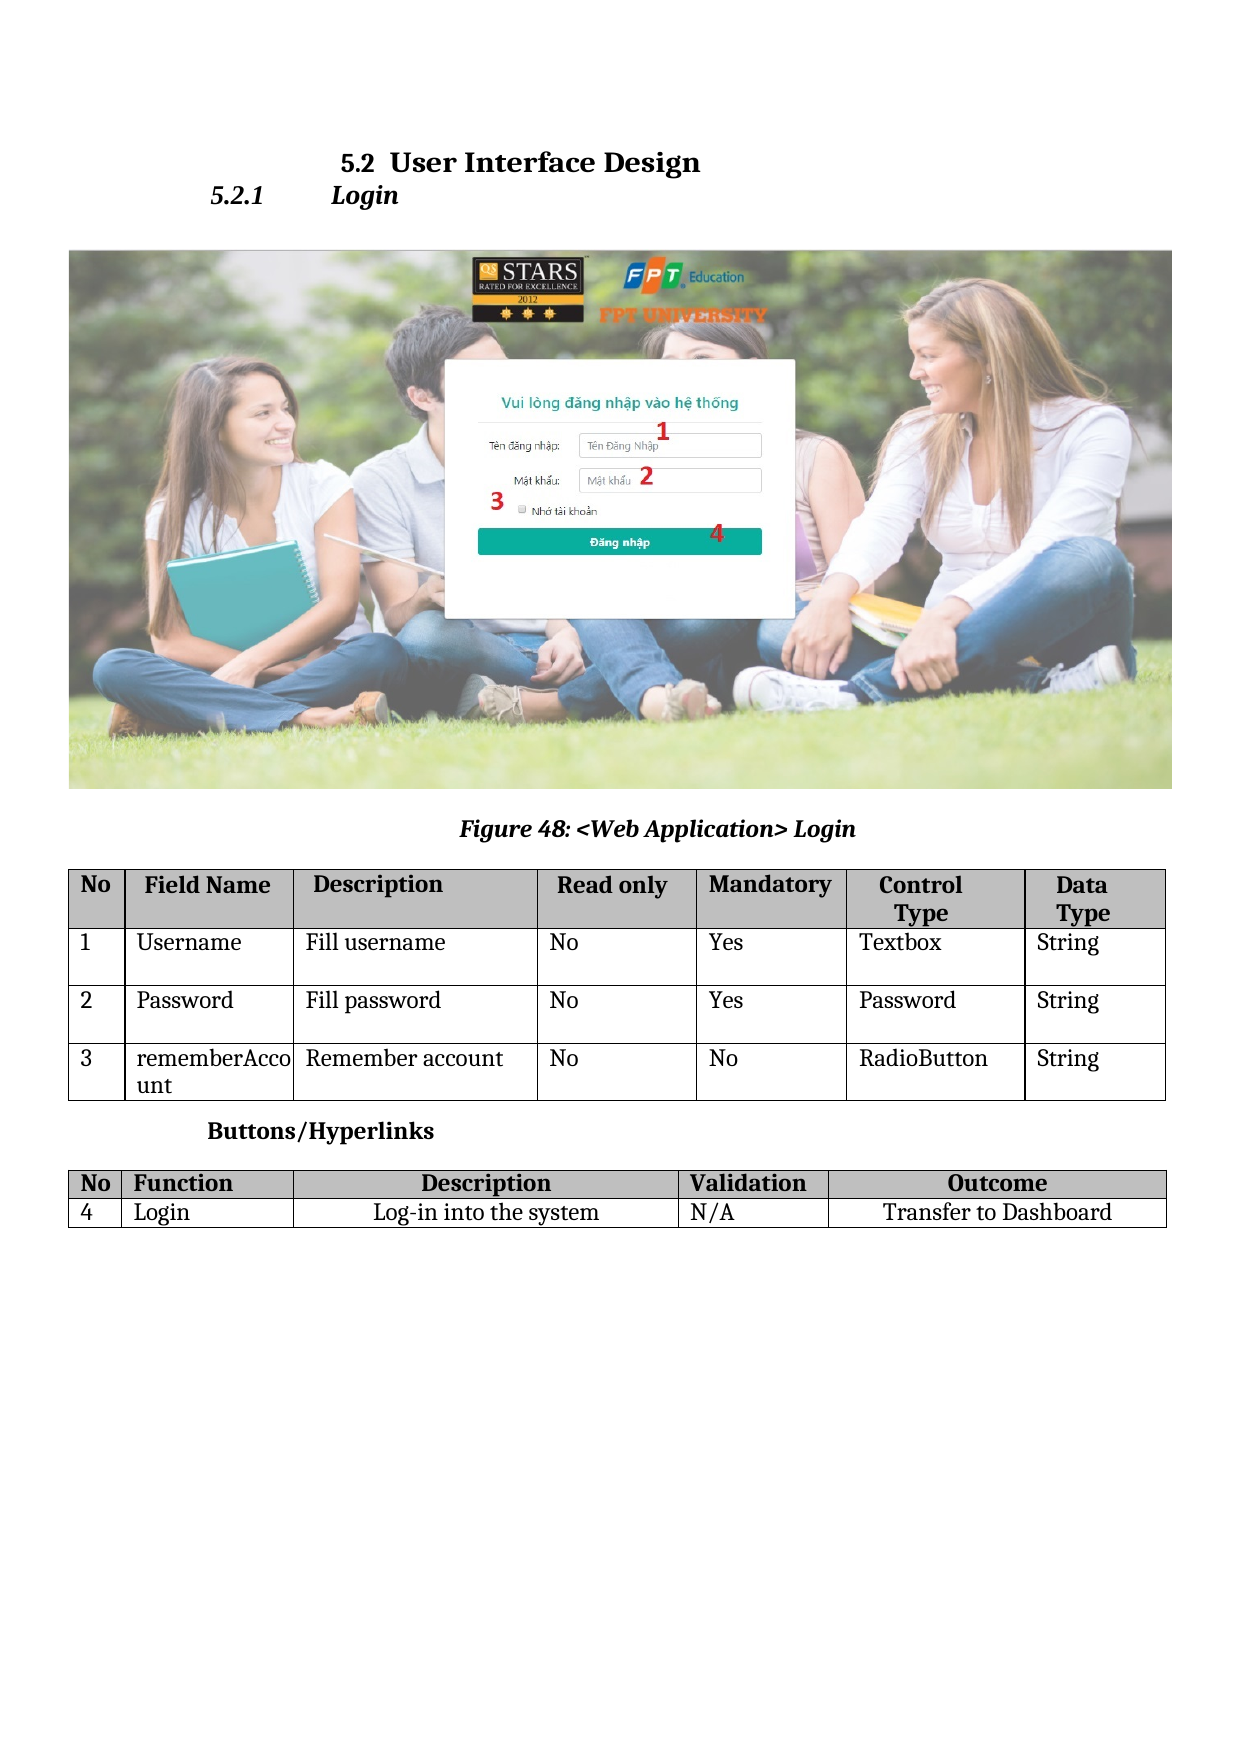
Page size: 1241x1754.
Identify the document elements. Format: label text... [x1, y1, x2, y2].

table_cell No [538, 986, 696, 1043]
table_header Mandatory [697, 870, 846, 928]
table_header Description [294, 1171, 678, 1198]
table_cell Password [847, 986, 1024, 1043]
text Figure 48: <Web Application> Login [106, 815, 1209, 844]
table_cell rememberAccount [126, 1044, 293, 1100]
table_cell String [1026, 1044, 1165, 1100]
text Buttons/Hyperlinks [207, 1117, 1209, 1146]
table_cell Username [126, 929, 293, 985]
list Login [210, 179, 1209, 211]
table_cell String [1026, 986, 1165, 1043]
table_cell Transfer to Dashboard [829, 1199, 1166, 1227]
table_header No [69, 870, 124, 928]
table_cell String [1026, 929, 1165, 985]
subtitle User Interface Design [341, 146, 1209, 179]
table_cell 2 [69, 986, 124, 1043]
table_cell No [538, 1044, 696, 1100]
table_header Read only [538, 870, 696, 928]
table_header Description [294, 870, 537, 928]
table_cell No [697, 1044, 846, 1100]
table_cell Textbox [847, 929, 1024, 985]
table_cell Login [122, 1199, 293, 1227]
table_cell Yes [697, 986, 846, 1043]
table_header No [69, 1171, 121, 1198]
picture [68, 249, 1172, 789]
table_cell RadioButton [847, 1044, 1024, 1100]
table_cell Remember account [294, 1044, 537, 1100]
table_cell Yes [697, 929, 846, 985]
table_cell 4 [69, 1199, 121, 1227]
table_header Function [122, 1171, 293, 1198]
table_cell Fill username [294, 929, 537, 985]
table_cell Fill password [294, 986, 537, 1043]
table_cell 1 [69, 929, 124, 985]
table_cell N/A [679, 1199, 828, 1227]
table_cell Log-in into the system [294, 1199, 678, 1227]
table_header Outcome [829, 1171, 1166, 1198]
table_cell Password [126, 986, 293, 1043]
table_cell 3 [69, 1044, 124, 1100]
table_header Data Type [1026, 870, 1165, 928]
table_header Validation [679, 1171, 828, 1198]
table_cell No [538, 929, 696, 985]
table_header Control Type [847, 870, 1024, 928]
table_header Field Name [126, 870, 293, 928]
